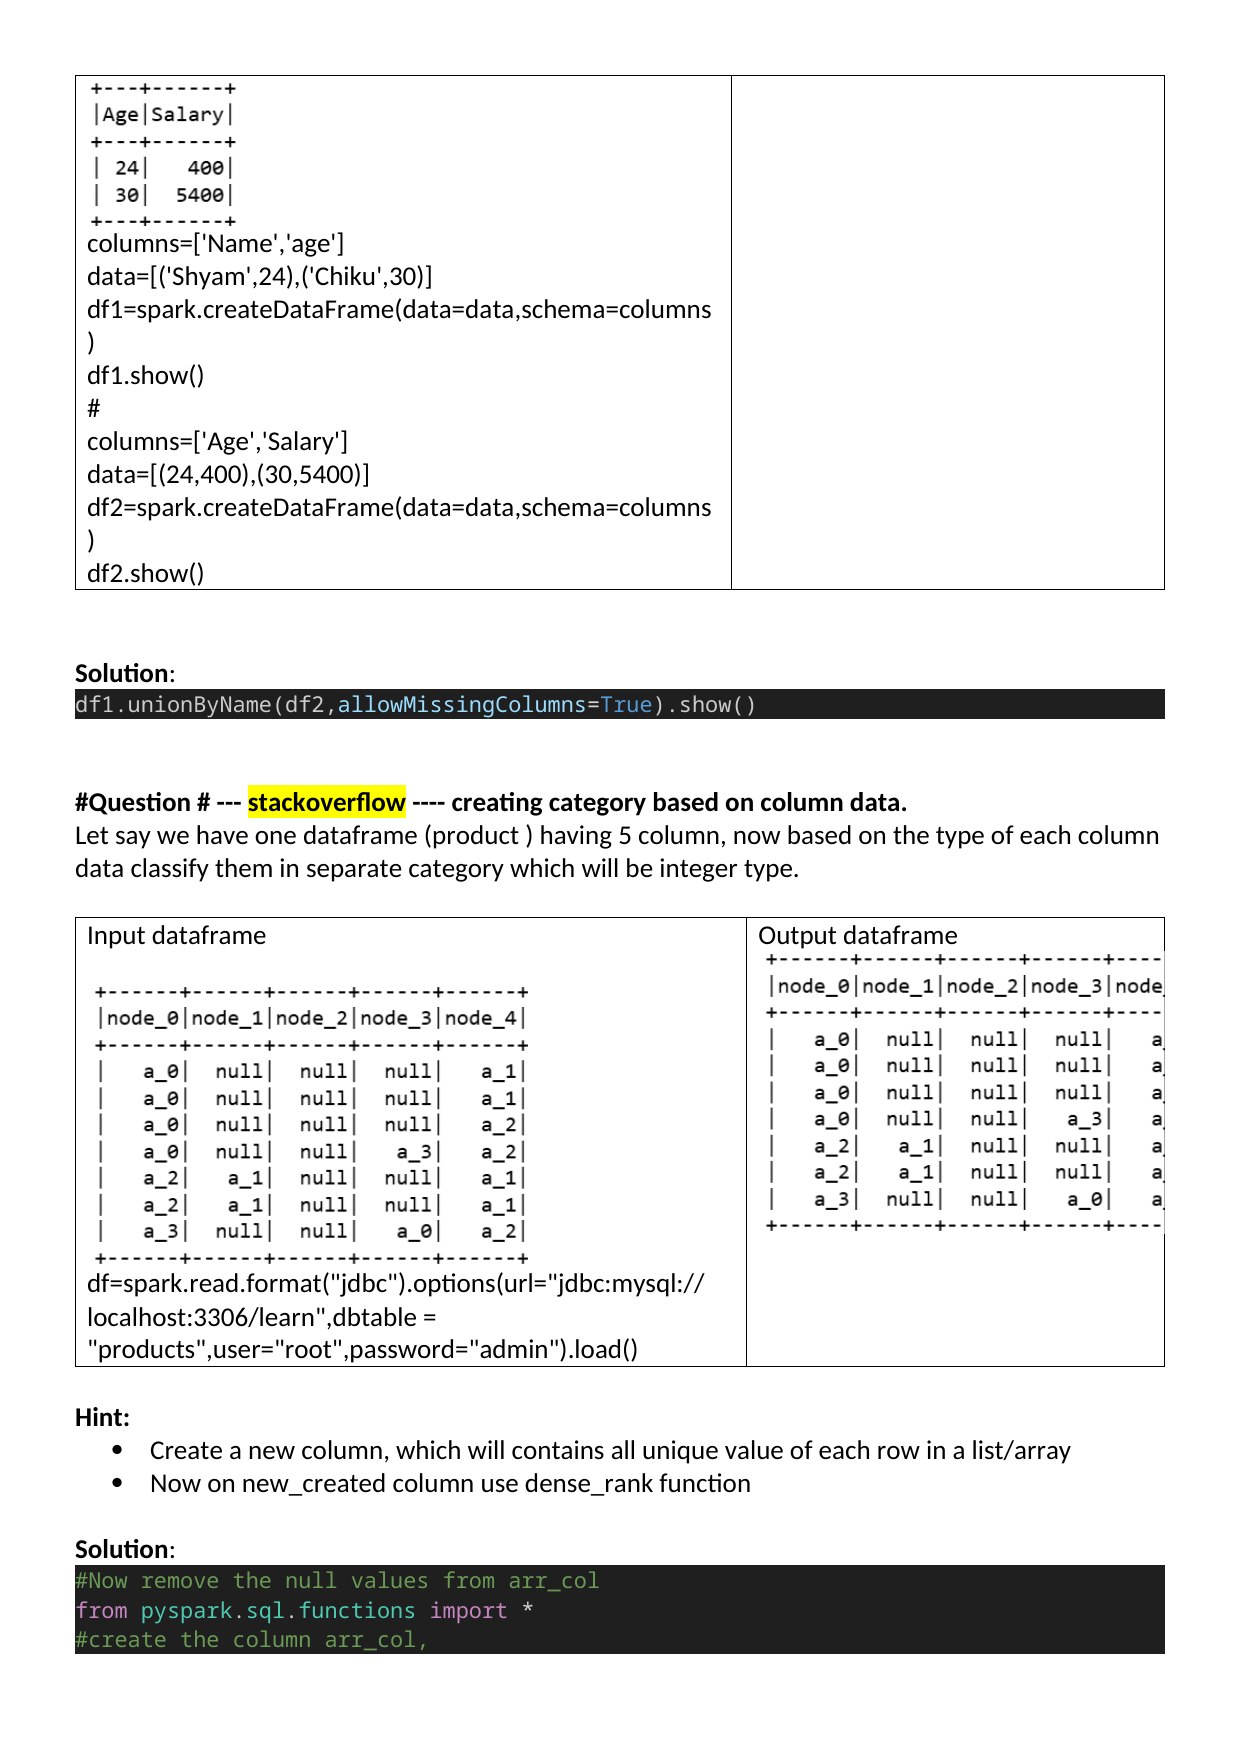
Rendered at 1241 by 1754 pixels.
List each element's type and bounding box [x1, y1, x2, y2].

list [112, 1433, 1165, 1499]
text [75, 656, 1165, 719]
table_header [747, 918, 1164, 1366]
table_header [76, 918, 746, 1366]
picture [86, 76, 248, 226]
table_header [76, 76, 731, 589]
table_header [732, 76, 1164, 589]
picture [758, 951, 1165, 1234]
picture [86, 984, 529, 1267]
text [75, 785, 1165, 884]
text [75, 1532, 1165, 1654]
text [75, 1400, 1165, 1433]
